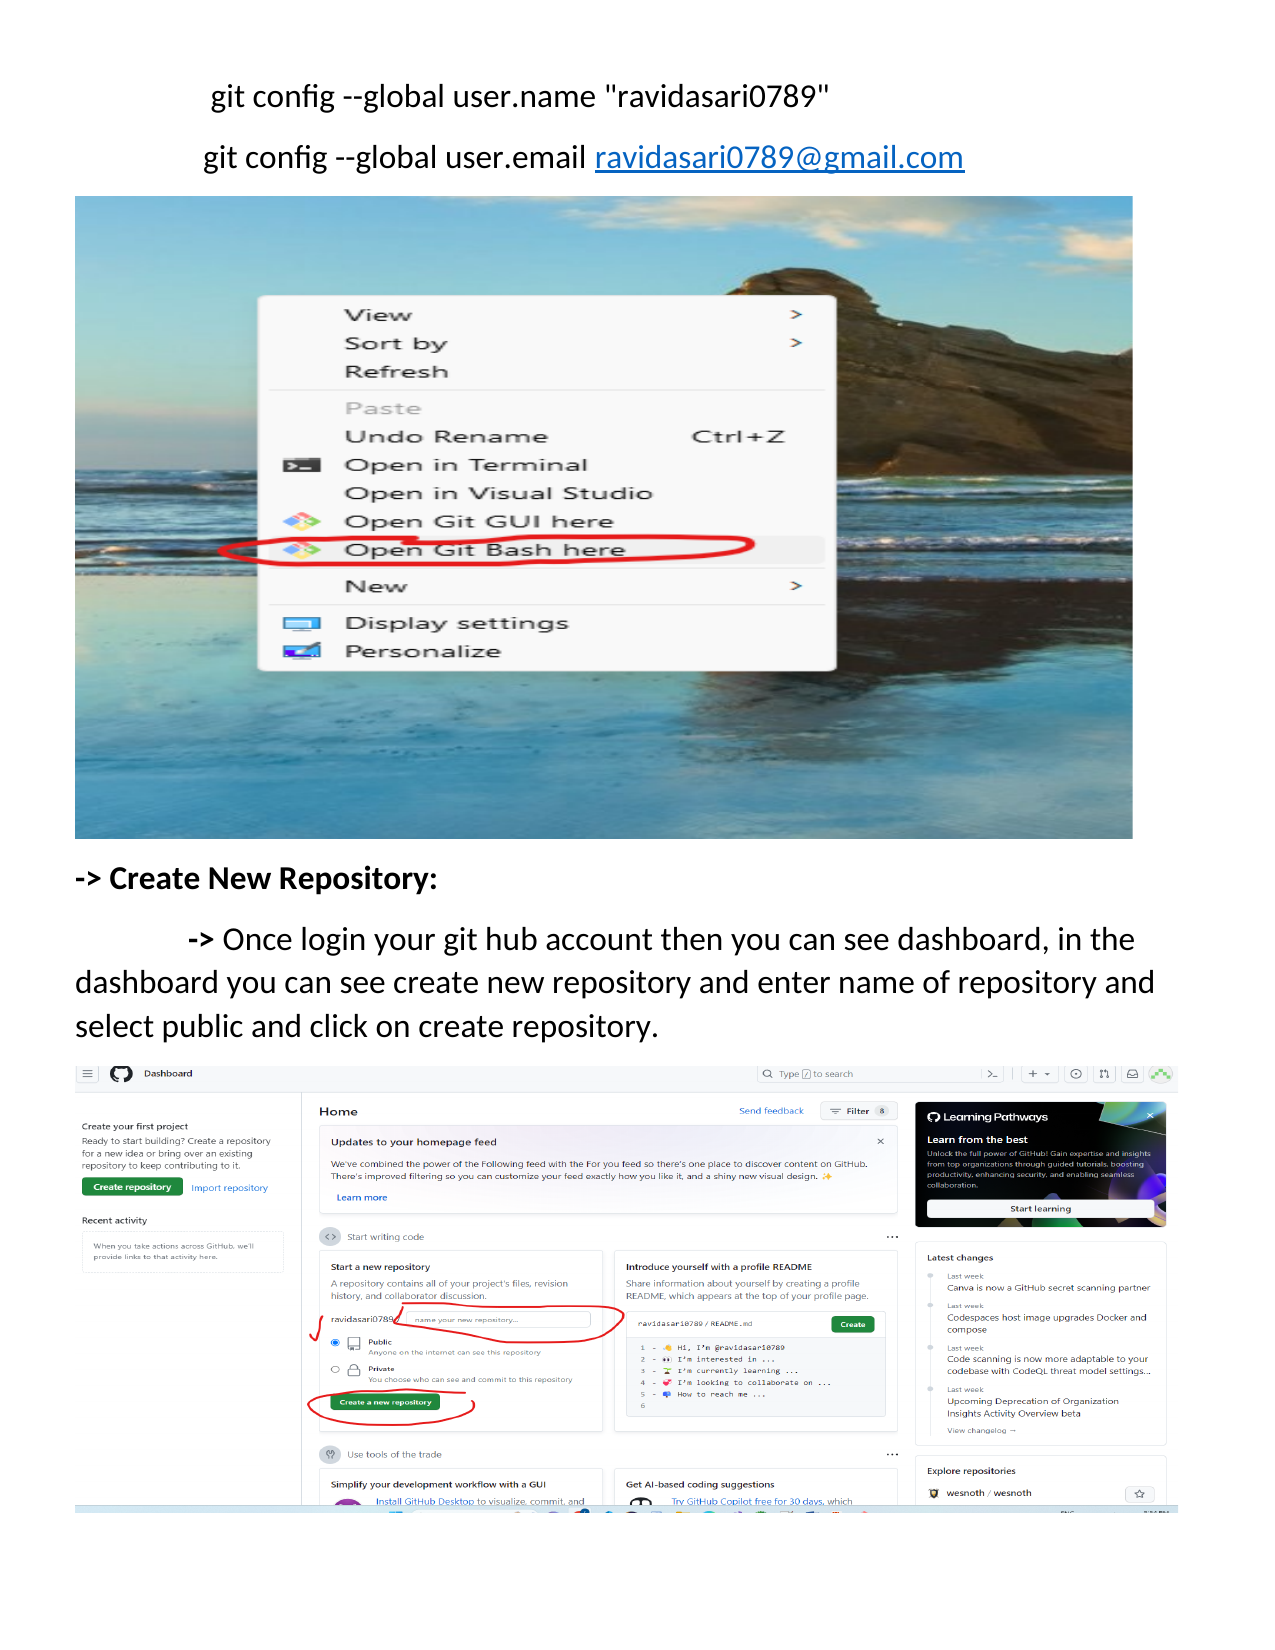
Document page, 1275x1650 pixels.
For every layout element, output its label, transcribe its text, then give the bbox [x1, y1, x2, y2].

text git config --global user.email ravidasari0789@gmail.com [75, 136, 1200, 176]
picture [75, 1066, 1179, 1513]
picture [75, 196, 1133, 839]
text -> Once login your git hub account then you can see dashboard, in the dashboard you can see create new repository and enter name of repository and select public and click on create repository. [75, 918, 1200, 1046]
text git config --global user.name "ravidasari0789" [75, 75, 1200, 116]
text -> Create New Repository: [75, 857, 1200, 898]
